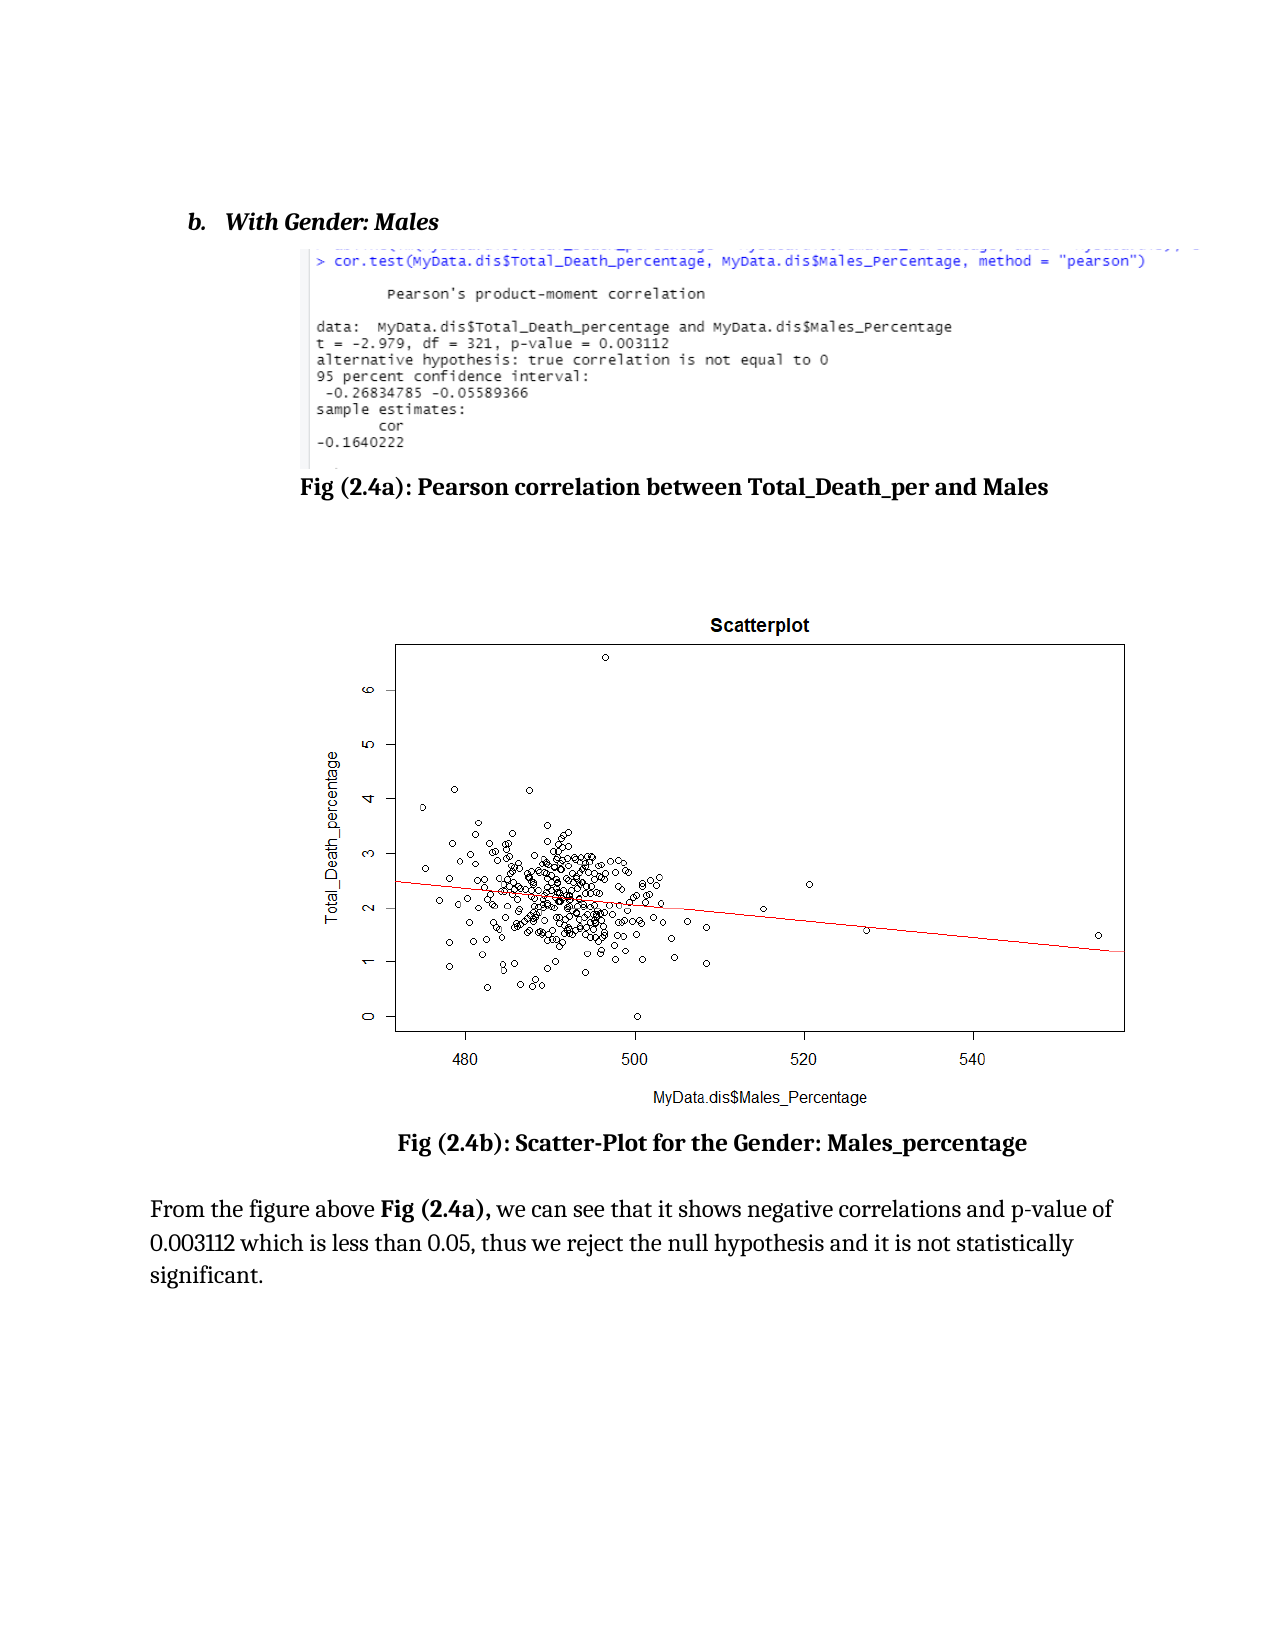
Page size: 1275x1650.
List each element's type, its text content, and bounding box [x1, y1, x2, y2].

text From the figure above Fig (2.4a), we can see that it shows negative correlations and p-value of 0.003112 which is less than 0.05, thus we reject the null hypothesis and it is not statistically significant. [150, 1195, 1125, 1290]
list Fig (2.4a): Pearson correlation between Total_Death_per and Males [300, 473, 1125, 501]
picture [300, 604, 1145, 1126]
list Fig (2.4b): Scatter-Plot for the Gender: Males_percentage [300, 1129, 1125, 1158]
picture [300, 249, 1200, 469]
subtitle With Gender: Males [187, 208, 1125, 237]
